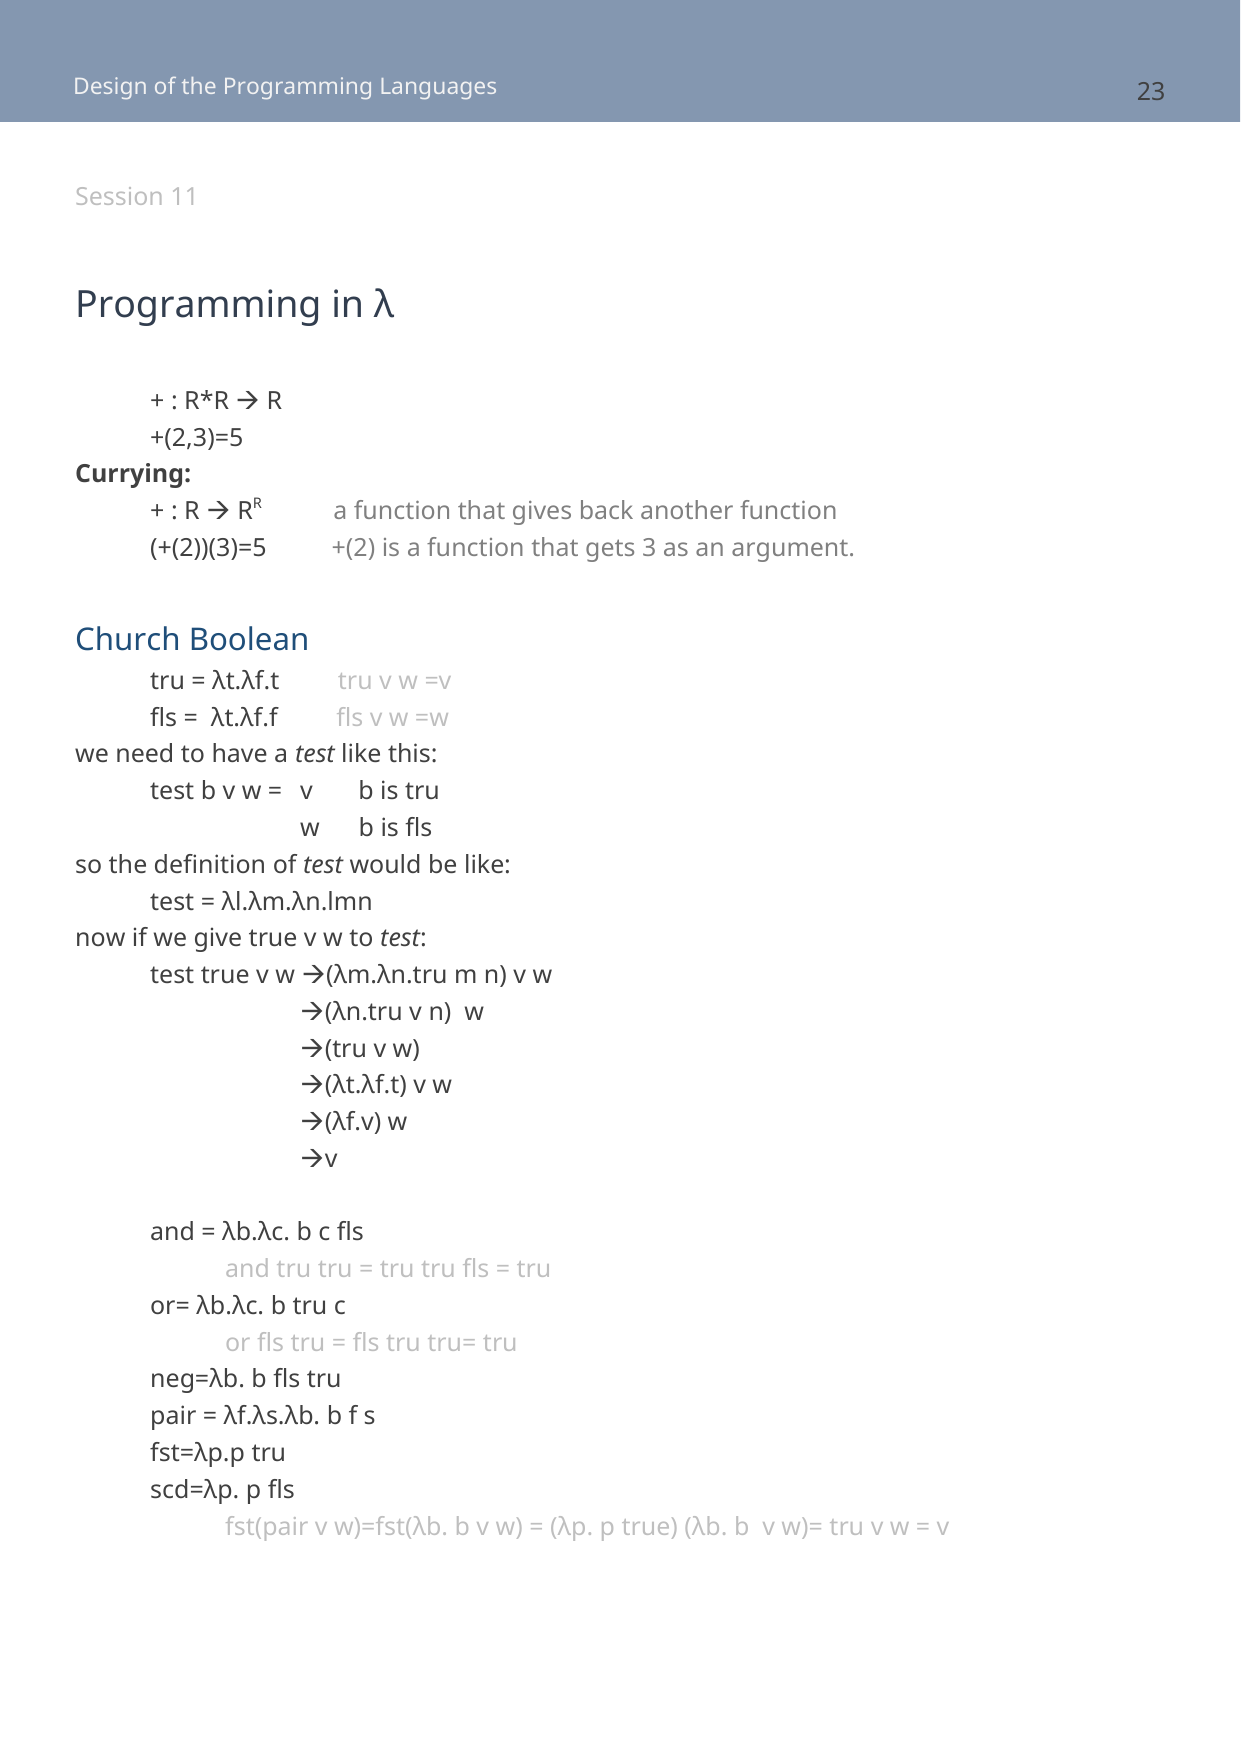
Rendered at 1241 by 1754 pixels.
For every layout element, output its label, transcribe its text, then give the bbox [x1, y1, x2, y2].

text + : R RR a function that gives back another function [75, 493, 1165, 527]
text scd=λp. p fls [75, 1471, 1165, 1506]
text fst(pair v w)=fst(λb. b v w) = (λp. p true) (λb. b v w)= tru v w = v [75, 1508, 1165, 1542]
text (λn.tru v n) w [75, 993, 1165, 1027]
text so the definition of test would be like: [75, 846, 1165, 880]
text or= λb.λc. b tru c [75, 1288, 1165, 1322]
text (λt.λf.t) v w [75, 1067, 1165, 1101]
text + : R*R R [75, 383, 1165, 417]
text (+(2))(3)=5 +(2) is a function that gets 3 as an argument. [75, 530, 1165, 564]
subtitle Church Boolean [75, 617, 1165, 659]
text and = λb.λc. b c fls [75, 1214, 1165, 1248]
text (tru v w) [75, 1030, 1165, 1064]
text Currying: [75, 456, 1165, 490]
text test b v w = v b is tru [75, 773, 1165, 807]
text neg=λb. b fls tru [75, 1361, 1165, 1395]
text now if we give true v w to test: [75, 920, 1165, 954]
text we need to have a test like this: [75, 736, 1165, 770]
text (λf.v) w [75, 1104, 1165, 1138]
text tru = λt.λf.t tru v w =v [75, 662, 1165, 697]
text w b is fls [75, 809, 1165, 844]
text Session 11 [75, 179, 1165, 213]
text or fls tru = fls tru tru= tru [75, 1324, 1165, 1358]
text fls = λt.λf.f fls v w =w [75, 699, 1165, 733]
text and tru tru = tru tru fls = tru [75, 1251, 1165, 1285]
text +(2,3)=5 [75, 419, 1165, 453]
text v [75, 1141, 1165, 1174]
text fst=λp.p tru [75, 1435, 1165, 1469]
text test = λl.λm.λn.lmn [75, 883, 1165, 917]
subtitle Programming in λ [75, 277, 1165, 328]
text test true v w (λm.λn.tru m n) v w [75, 957, 1165, 991]
text pair = λf.λs.λb. b f s [75, 1398, 1165, 1432]
